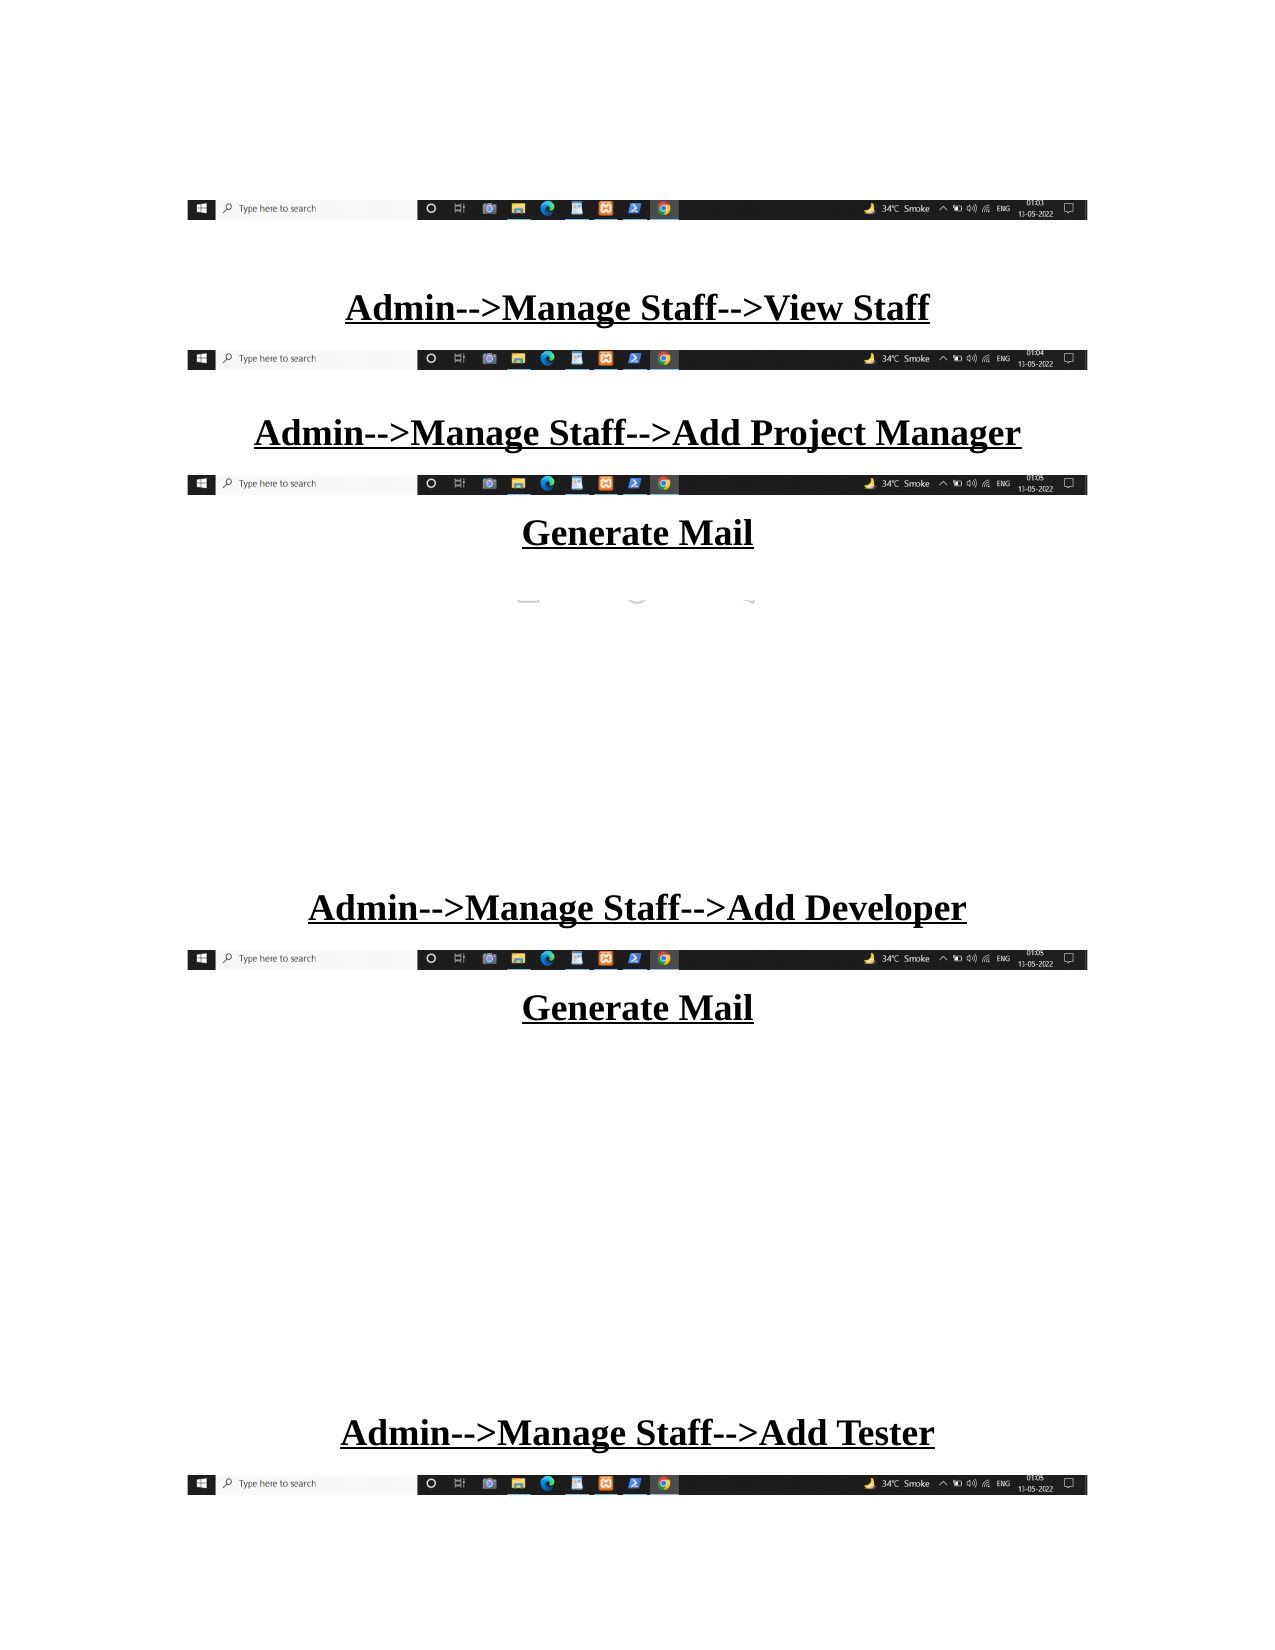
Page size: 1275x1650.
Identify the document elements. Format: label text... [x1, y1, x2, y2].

text Generate Mail [150, 525, 1125, 550]
text Admin-->Manage Staff-->Add Tester [150, 1425, 1125, 1450]
text Generate Mail [150, 1000, 1125, 1025]
text Admin-->Manage Staff-->Add Developer [150, 900, 1125, 925]
text Admin-->Manage Staff-->View Staff [150, 300, 1125, 325]
text Admin-->Manage Staff-->Add Project Manager [150, 425, 1125, 450]
